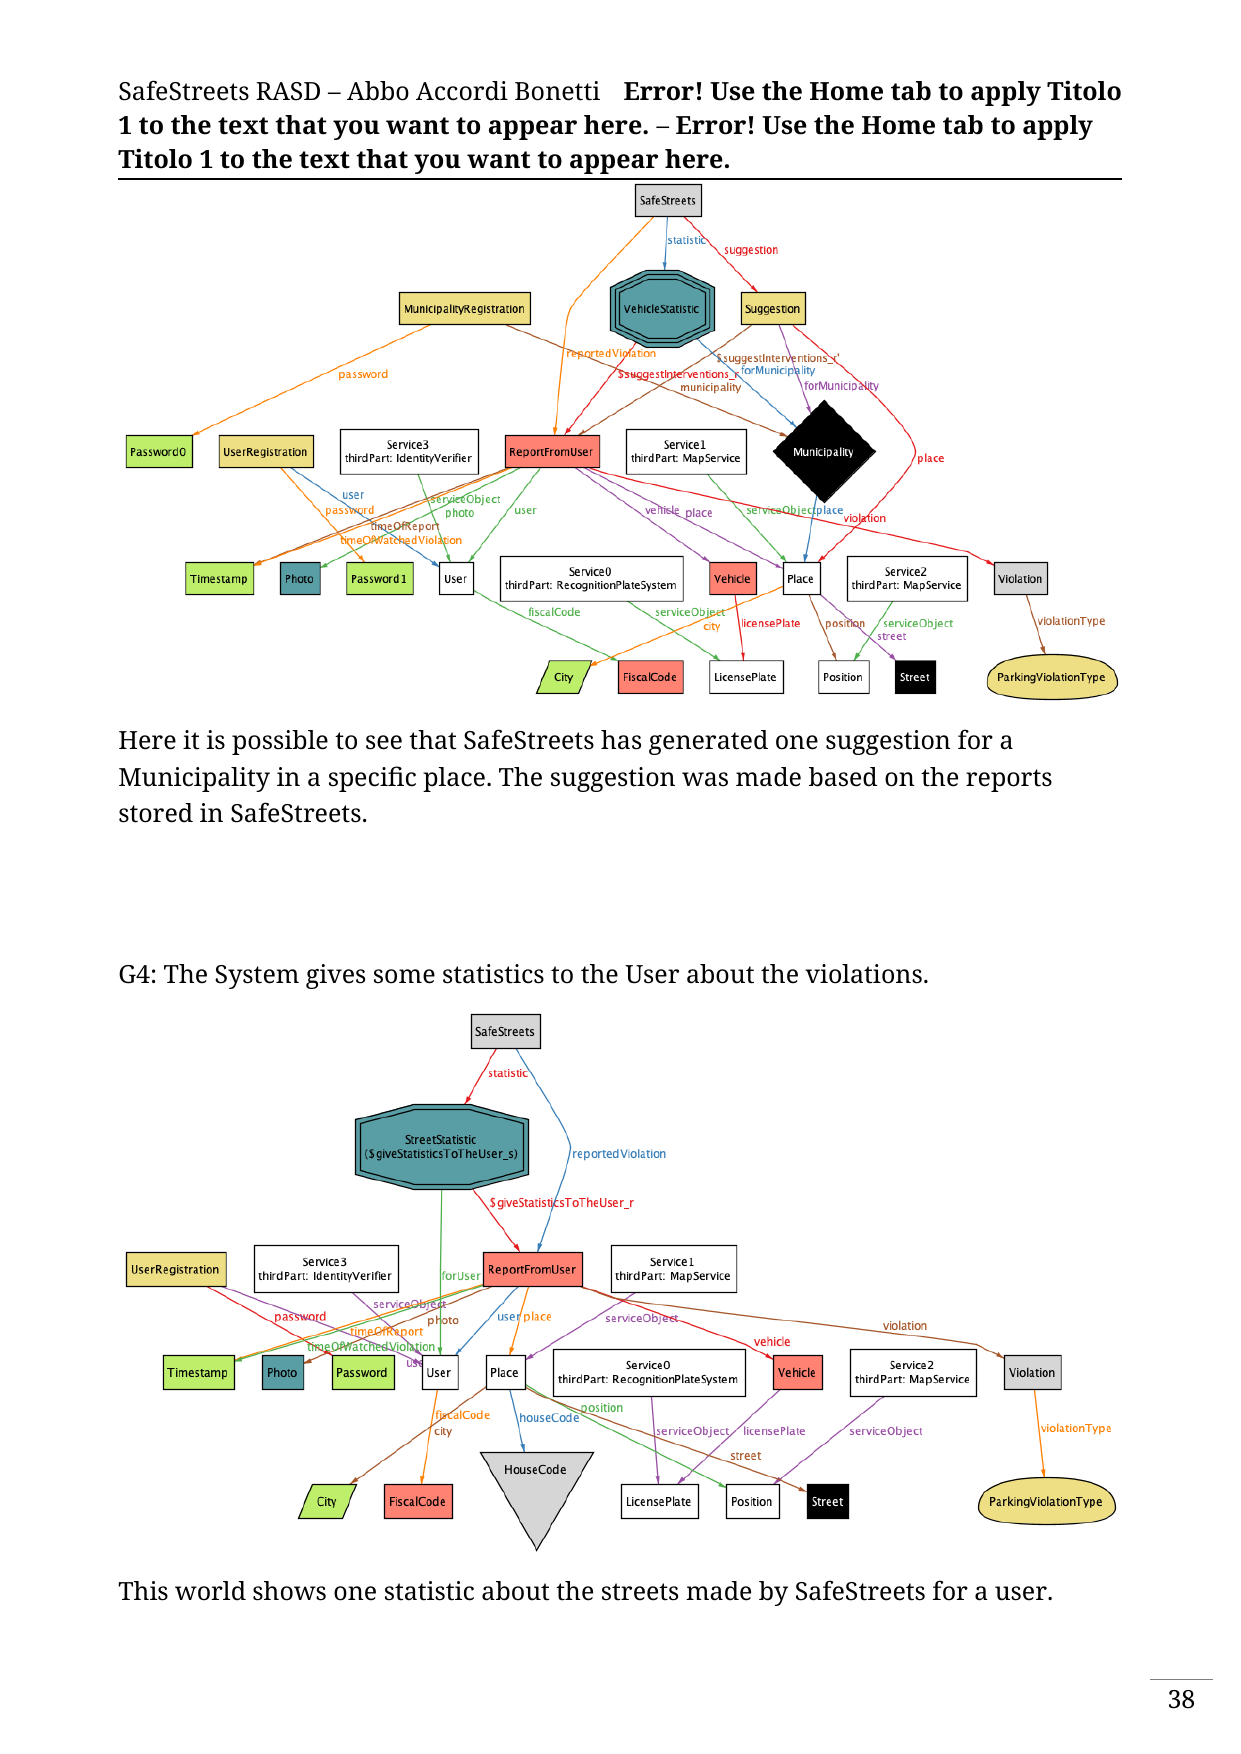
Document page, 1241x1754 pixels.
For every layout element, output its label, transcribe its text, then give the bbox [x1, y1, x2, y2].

text This world shows one statistic about the streets made by SafeStreets for a user. [118, 1573, 1122, 1607]
text Here it is possible to see that SafeStreets has generated one suggestion for a Municipality in a specific place. The suggestion was made based on the reports stored in SafeStreets. [118, 722, 1122, 830]
picture [118, 1009, 1123, 1554]
picture [118, 179, 1123, 703]
text G4: The System gives some statistics to the User about the violations. [118, 956, 1122, 990]
